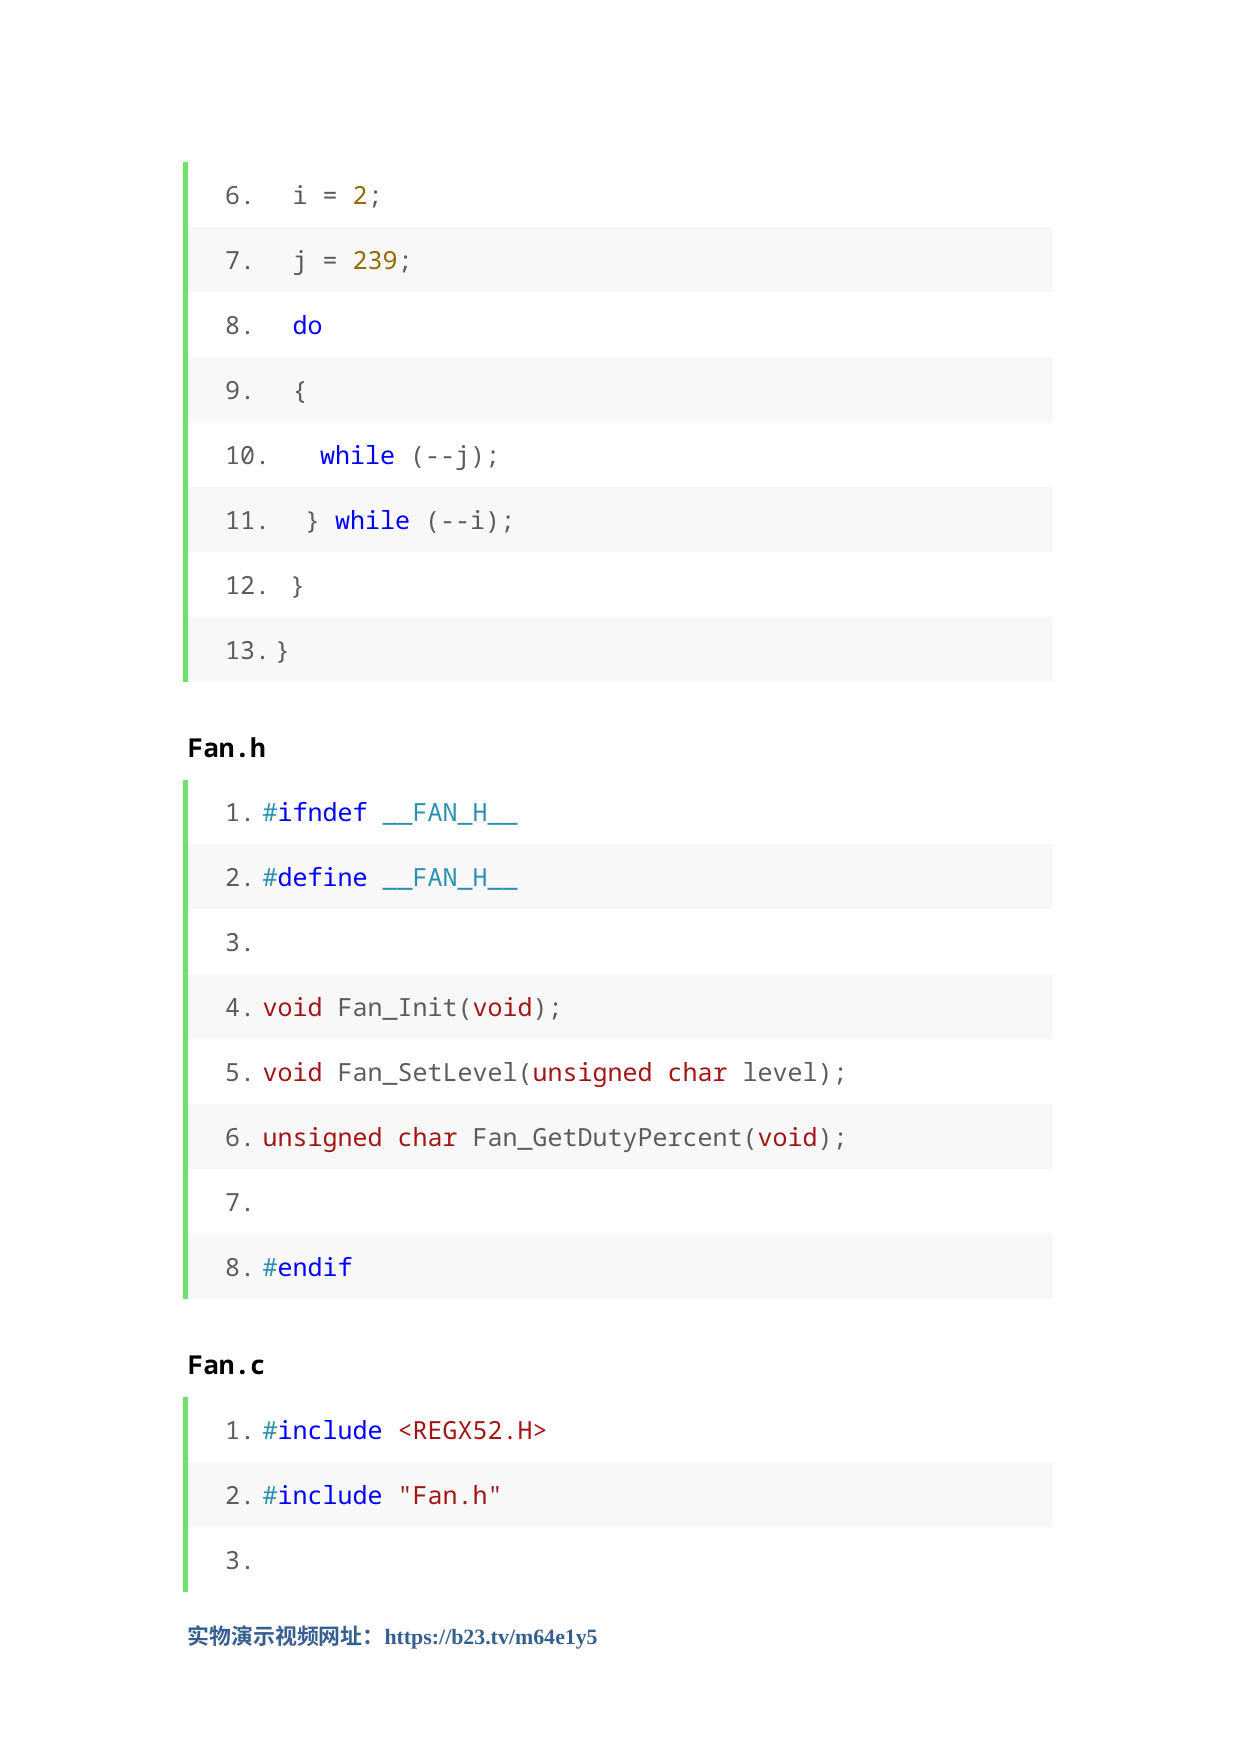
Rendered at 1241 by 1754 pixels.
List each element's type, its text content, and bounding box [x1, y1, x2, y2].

list unsigned char Fan_GetDutyPercent(void); [188, 1104, 1053, 1169]
list } [188, 617, 1053, 682]
list void Fan_Init(void); [188, 974, 1053, 1039]
list } while (--i); [188, 487, 1053, 552]
list #include "Fan.h" [188, 1462, 1053, 1527]
list void Fan_SetLevel(unsigned char level); [188, 1039, 1053, 1104]
text Fan.h [187, 714, 1053, 779]
list while (--j); [188, 422, 1053, 487]
text Fan.c [187, 1332, 1053, 1397]
list #endif [188, 1234, 1053, 1299]
list { [188, 357, 1053, 422]
list #define __FAN_H__ [188, 844, 1053, 909]
list i = 2; [188, 162, 1053, 227]
list do [188, 292, 1053, 357]
list j = 239; [188, 227, 1053, 292]
list } [188, 552, 1053, 617]
list #ifndef __FAN_H__ [187, 779, 1053, 844]
list #include <REGX52.H> [188, 1397, 1053, 1462]
